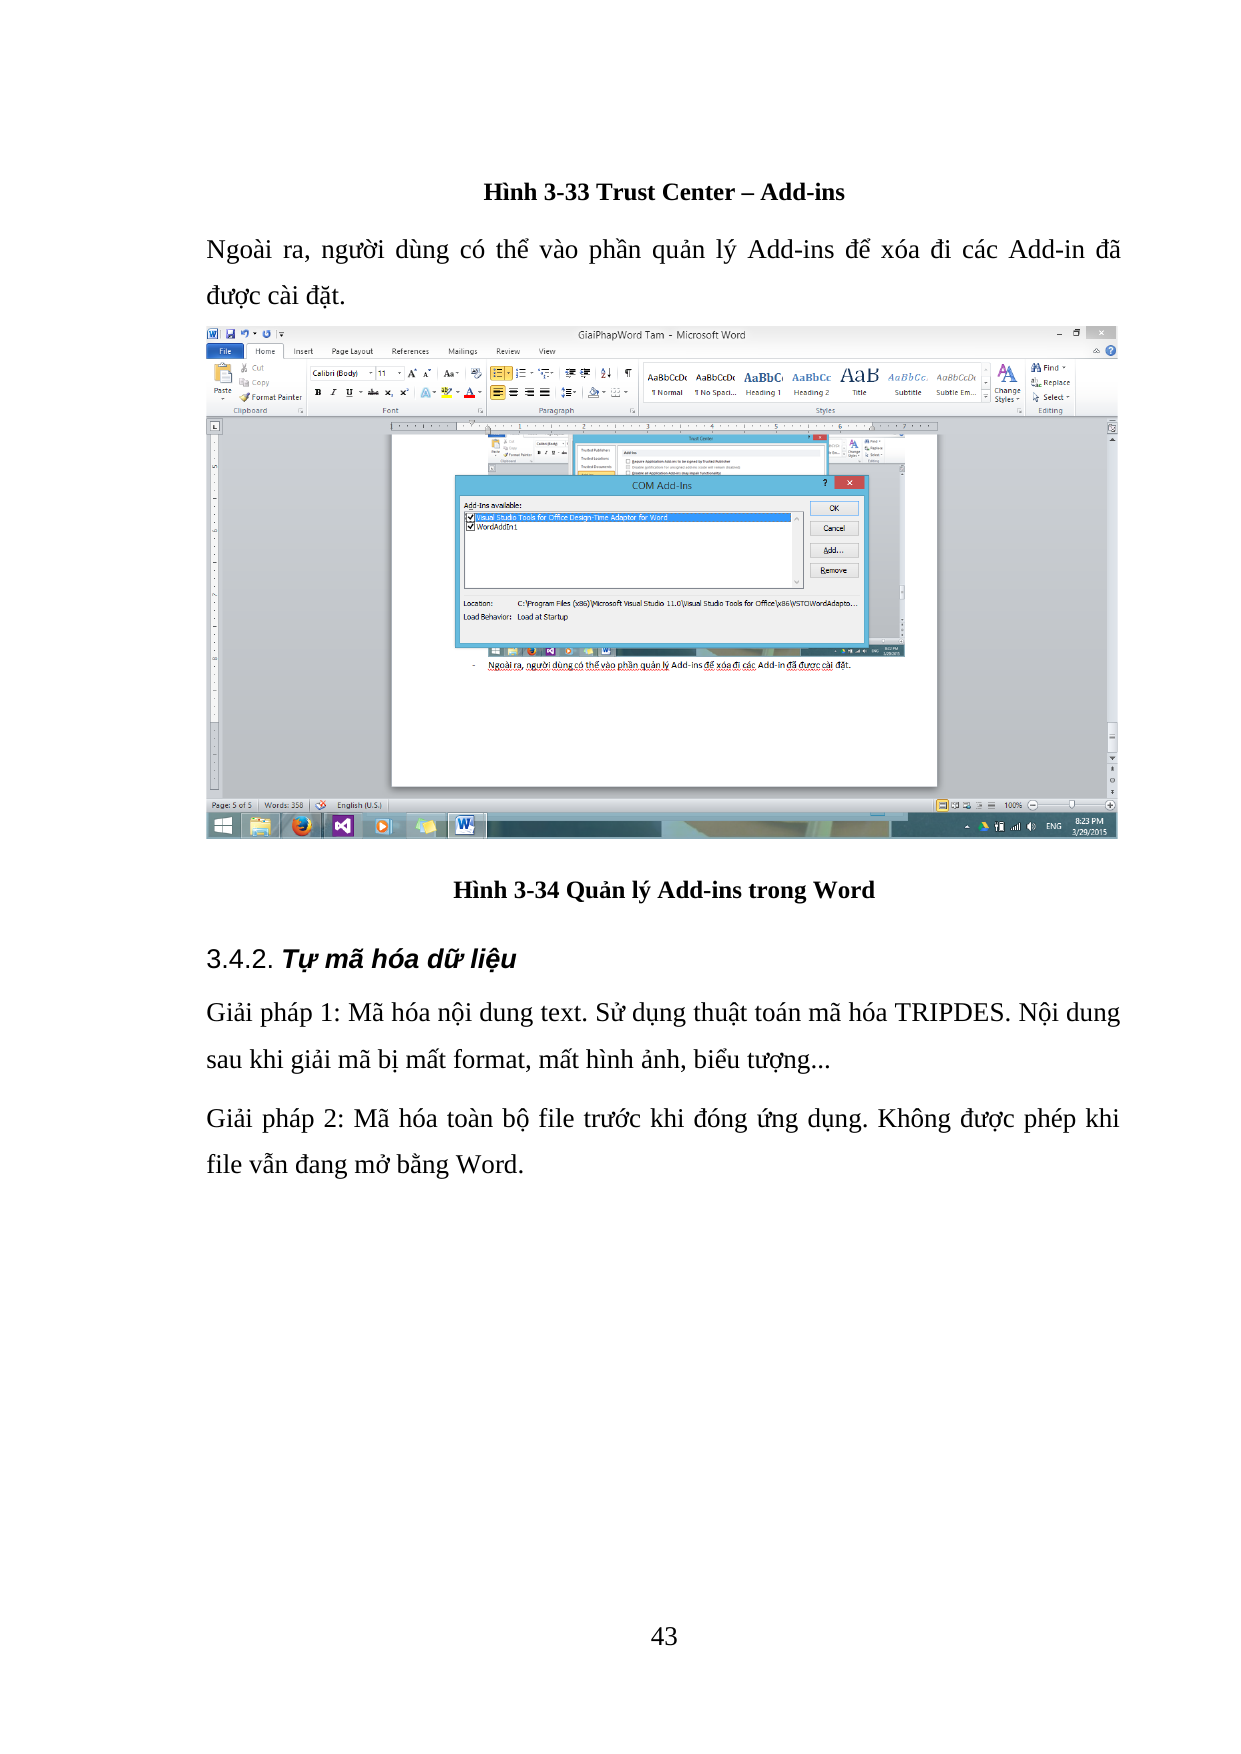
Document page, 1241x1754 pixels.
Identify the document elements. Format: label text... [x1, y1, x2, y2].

text Giải pháp 2: Mã hóa toàn bộ file trước khi đóng ứng dụng. Không được phép khi file vẫn đang mở bằng Word. [206, 1102, 1122, 1180]
text Hình 3-13 Quản lý Add-ins trong Word [206, 875, 1122, 903]
subtitle Tự mã hóa dữ liệu [206, 943, 1122, 974]
picture [206, 326, 1118, 839]
text Giải pháp 1: Mã hóa nội dung text. Sử dụng thuật toán mã hóa TRIPDES. Nội dung sau khi giải mã bị mất format, mất hình ảnh, biểu tượng... [206, 996, 1122, 1074]
text Hình 3-12 Trust Center – Add-ins [206, 177, 1122, 206]
list Ngoài ra, người dùng có thể vào phần quản lý Add-ins để xóa đi các Add-in đã được cài đặt. [206, 233, 1122, 311]
